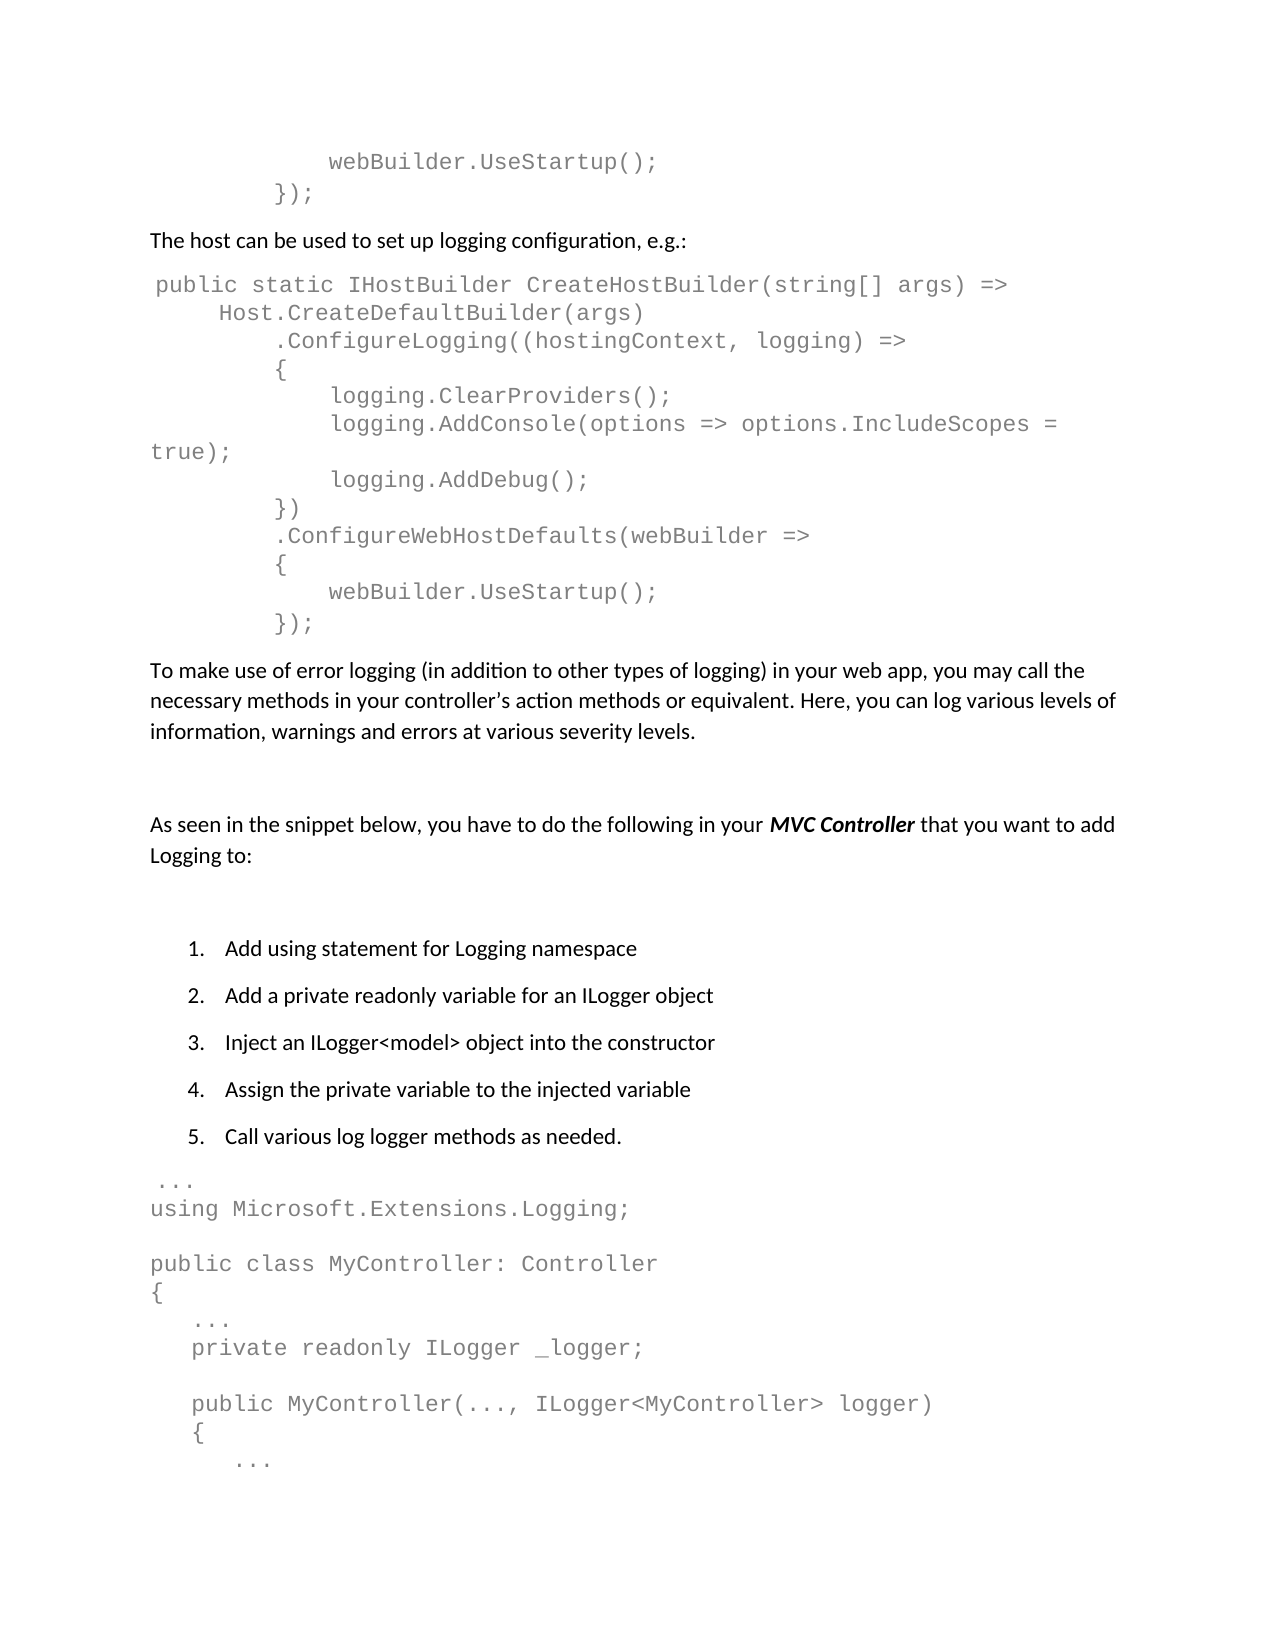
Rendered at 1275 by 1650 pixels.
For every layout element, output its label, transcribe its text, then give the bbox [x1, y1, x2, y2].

list Assign the private variable to the injected variable [187, 1075, 1125, 1103]
text public static IHostBuilder CreateHostBuilder(string[] args) => Host.CreateDefaultBuilder(args) .ConfigureLogging((hostingContext, logging) => { logging.ClearProviders(); logging.AddConsole(options => options.IncludeScopes = true); logging.AddDebug(); }) .ConfigureWebHostDefaults(webBuilder => { webBuilder.UseStartup(); }); [150, 273, 1125, 637]
text As seen in the snippet below, you have to do the following in your MVC Controller that you want to add Logging to: [150, 811, 1125, 869]
list Call various log logger methods as needed. [187, 1122, 1125, 1150]
list Inject an ILogger<model> object into the constructor [187, 1028, 1125, 1056]
text To make use of error logging (in addition to other types of logging) in your web app, you may call the necessary methods in your controller’s action methods or equivalent. Here, you can log various levels of information, warnings and errors at various severity levels. [150, 656, 1125, 745]
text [150, 1169, 1125, 1474]
list Add using statement for Logging namespace [187, 934, 1125, 963]
text The host can be used to set up logging configuration, e.g.: [150, 226, 1125, 254]
list Add a private readonly variable for an ILogger object [187, 981, 1125, 1009]
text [150, 150, 1125, 207]
